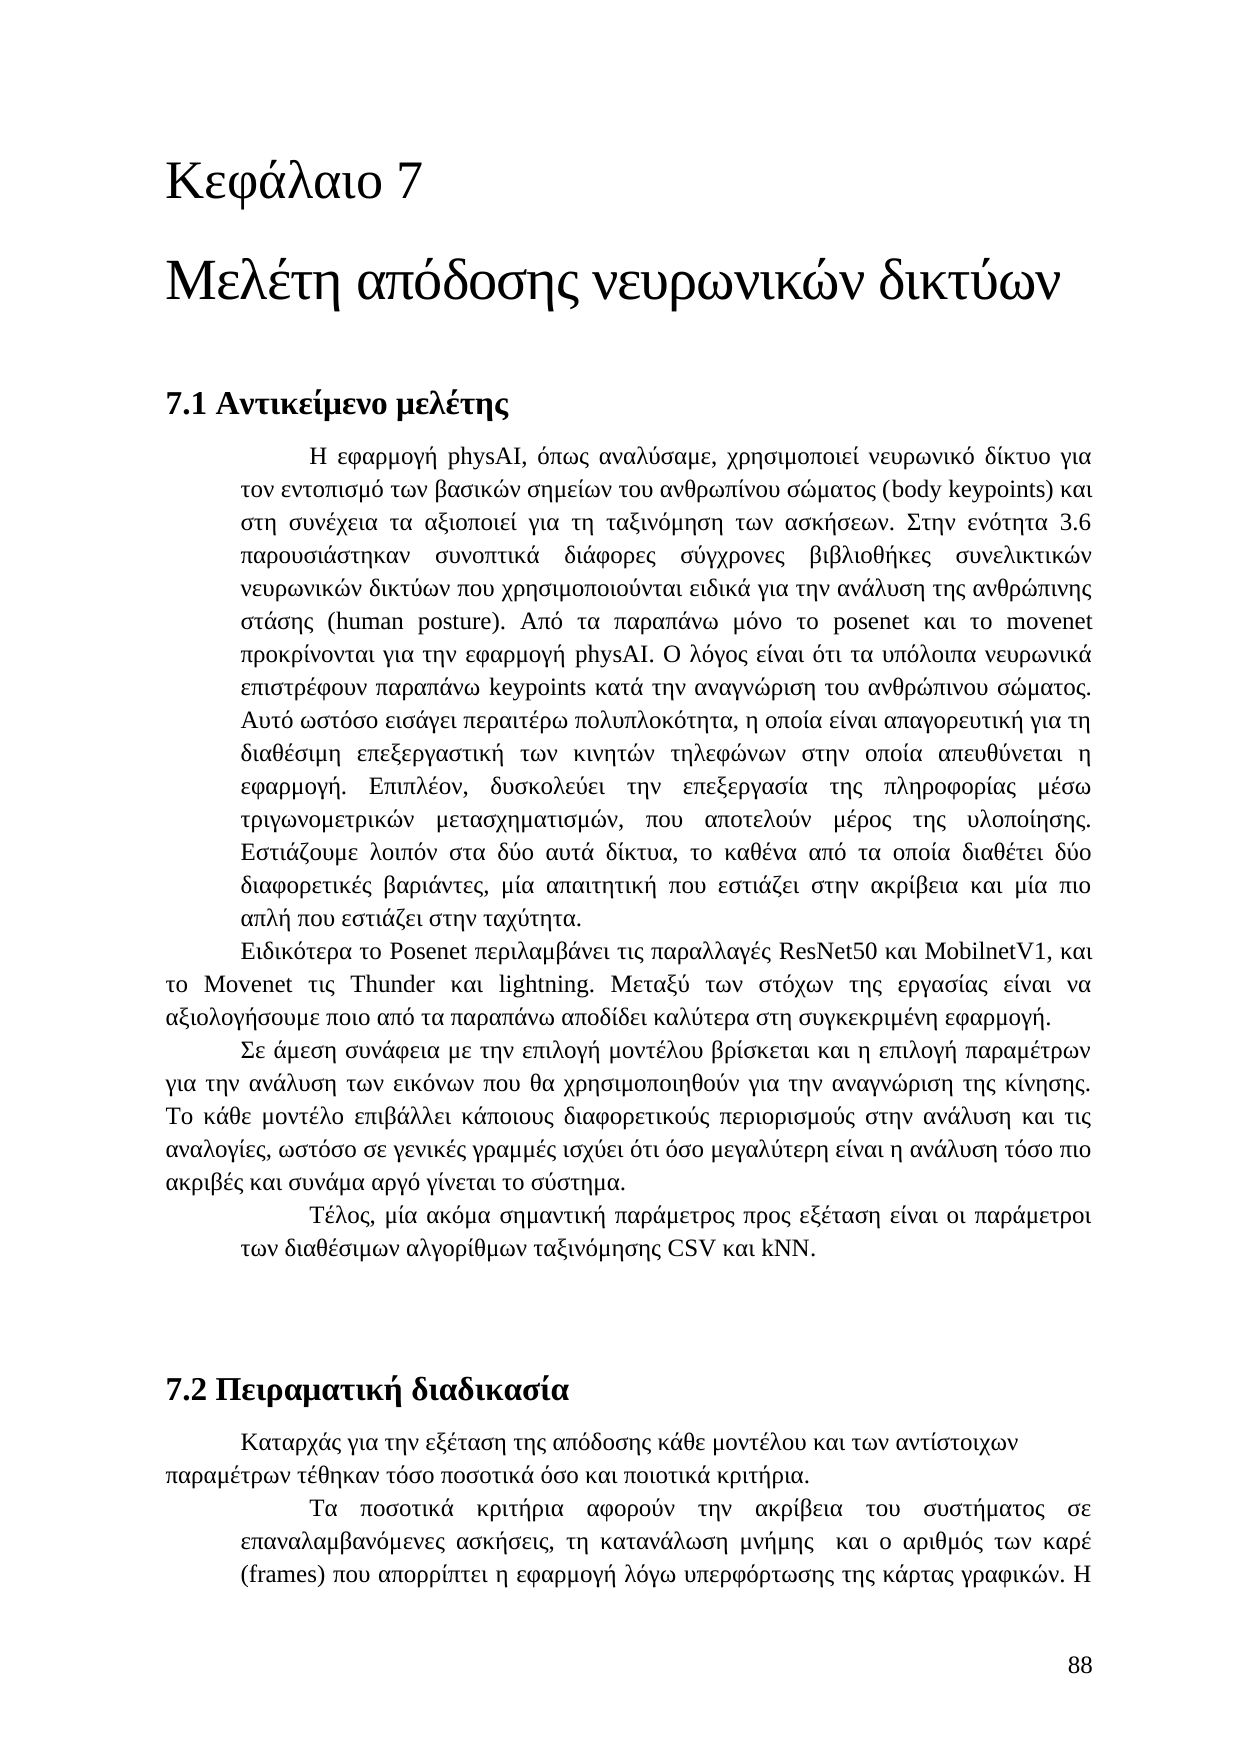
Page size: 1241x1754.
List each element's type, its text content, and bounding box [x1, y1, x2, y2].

text Ειδικότερα το Posenet περιλαμβάνει τις παραλλαγές ResNet50 και MobilnetV1, και το Movenet τις Thunder και lightning. Μεταξύ των στόχων της εργασίας είναι να αξιολογήσουμε ποιο από τα παραπάνω αποδίδει καλύτερα στη συγκεκριμένη εφαρμογή. [165, 936, 1092, 1031]
title Μελέτη απόδοσης νευρωνικών δικτύων [165, 245, 1092, 312]
text Καταρχάς για την εξέταση της απόδοσης κάθε μοντέλου και των αντίστοιχων παραμέτρων τέθηκαν τόσο ποσοτικά όσο και ποιοτικά κριτήρια. [165, 1427, 1092, 1489]
subtitle Κεφάλαιο 7 [165, 148, 1092, 210]
subtitle 7.1 Αντικείμενο μελέτης [165, 383, 1092, 422]
subtitle 7.2 Πειραματική διαδικασία [165, 1369, 1092, 1408]
text Τέλος, μία ακόμα σημαντική παράμετρος προς εξέταση είναι οι παράμετροι των διαθέσιμων αλγορίθμων ταξινόμησης CSV και kNN. [240, 1200, 1092, 1262]
text Η εφαρμογή physAI, όπως αναλύσαμε, χρησιμοποιεί νευρωνικό δίκτυο για τον εντοπισμό των βασικών σημείων του ανθρωπίνου σώματος (body keypoints) και στη συνέχεια τα αξιοποιεί για τη ταξινόμηση των ασκήσεων. Στην ενότητα 3.6 παρουσιάστηκαν συνοπτικά διάφορες σύγχρονες βιβλιοθήκες συνελικτικών νευρωνικών δικτύων που χρησιμοποιούνται ειδικά για την ανάλυση της ανθρώπινης στάσης (human posture). Από τα παραπάνω μόνο το posenet και το movenet προκρίνονται για την εφαρμογή physAI. Ο λόγος είναι ότι τα υπόλοιπα νευρωνικά επιστρέφουν παραπάνω keypoints κατά την αναγνώριση του ανθρώπινου σώματος. Αυτό ωστόσο εισάγει περαιτέρω πολυπλοκότητα, η οποία είναι απαγορευτική για τη διαθέσιμη επεξεργαστική των κινητών τηλεφώνων στην οποία απευθύνεται η εφαρμογή. Επιπλέον, δυσκολεύει την επεξεργασία της πληροφορίας μέσω τριγωνομετρικών μετασχηματισμών, που αποτελούν μέρος της υλοποίησης. Εστιάζουμε λοιπόν στα δύο αυτά δίκτυα, το καθένα από τα οποία διαθέτει δύο διαφορετικές βαριάντες, μία απαιτητική που εστιάζει στην ακρίβεια και μία πιο απλή που εστιάζει στην ταχύτητα. [240, 441, 1092, 932]
text Σε άμεση συνάφεια με την επιλογή μοντέλου βρίσκεται και η επιλογή παραμέτρων για την ανάλυση των εικόνων που θα χρησιμοποιηθούν για την αναγνώριση της κίνησης. Το κάθε μοντέλο επιβάλλει κάποιους διαφορετικούς περιορισμούς στην ανάλυση και τις αναλογίες, ωστόσο σε γενικές γραμμές ισχύει ότι όσο μεγαλύτερη είναι η ανάλυση τόσο πιο ακριβές και συνάμα αργό γίνεται το σύστημα. [165, 1035, 1092, 1196]
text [240, 1493, 1092, 1588]
